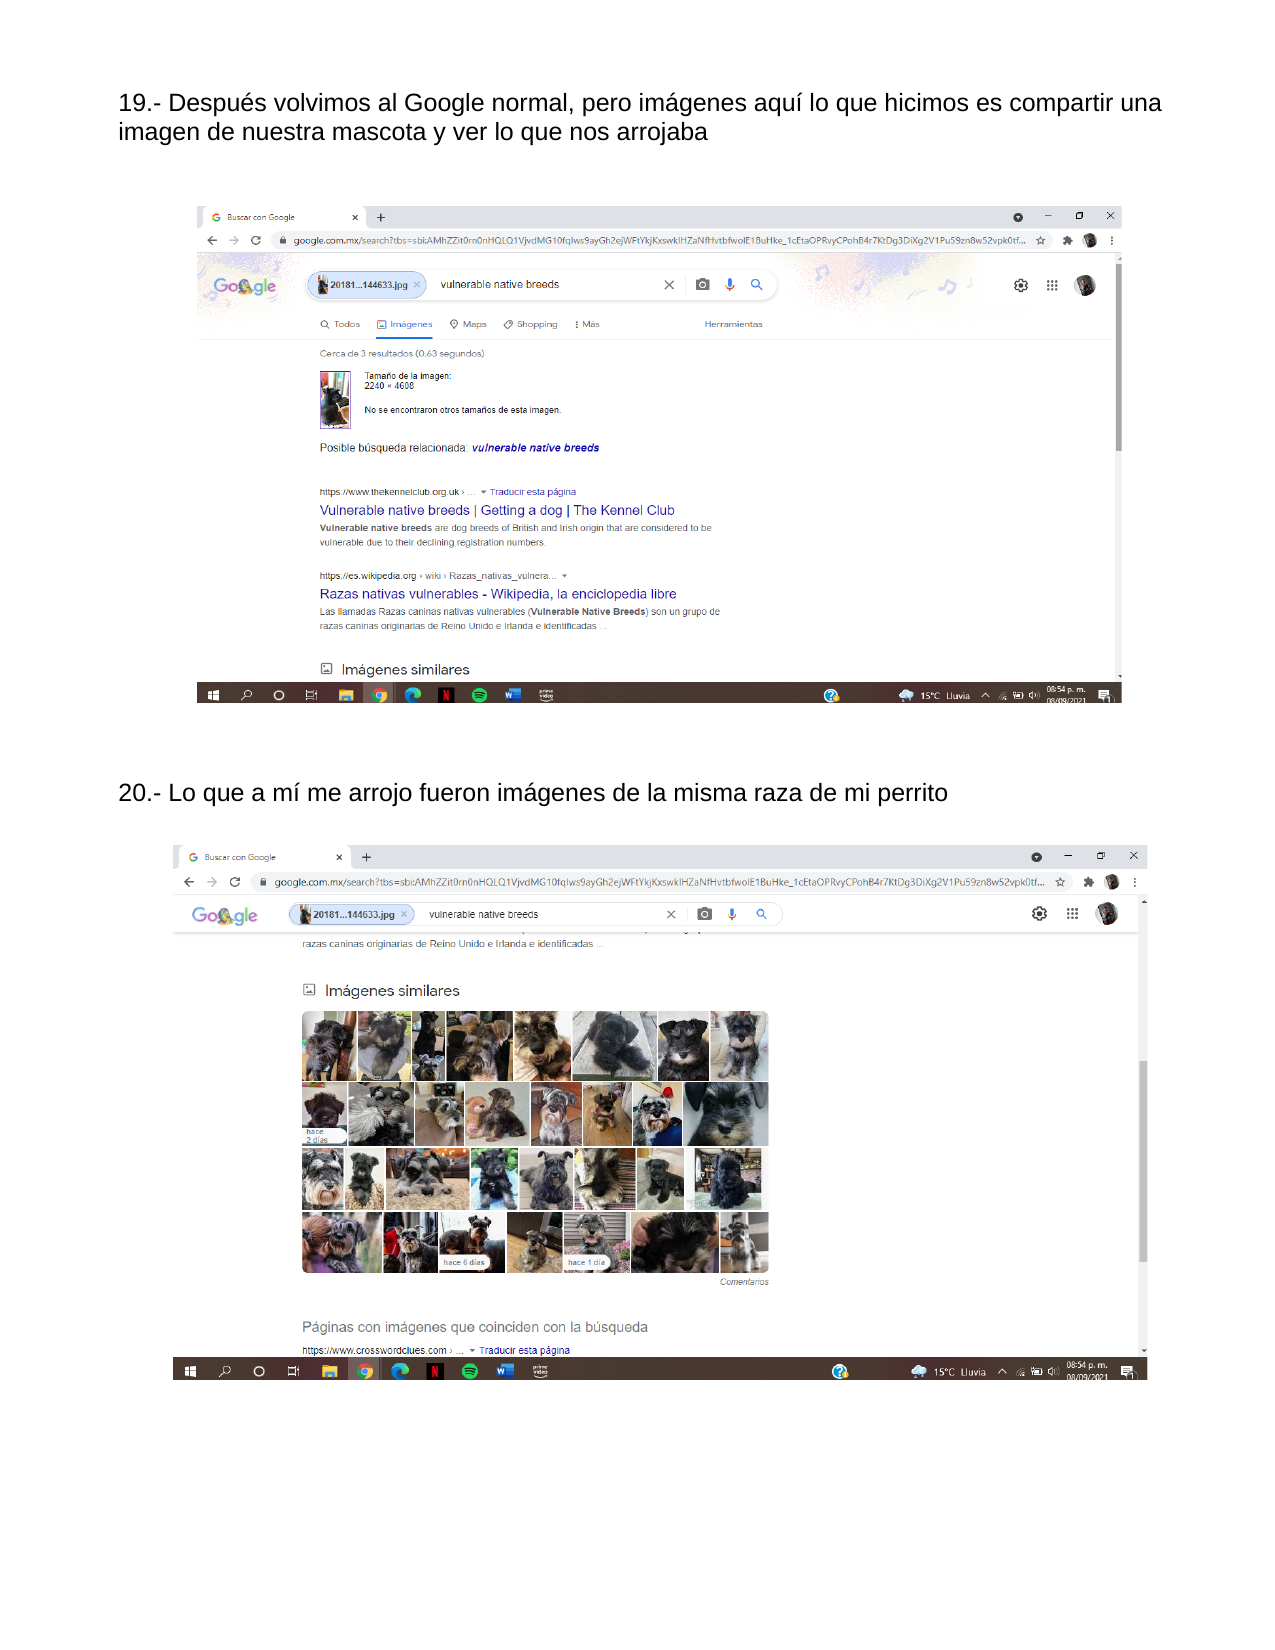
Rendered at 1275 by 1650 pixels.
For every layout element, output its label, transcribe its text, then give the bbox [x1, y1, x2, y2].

text 19.- Después volvimos al Google normal, pero imágenes aquí lo que hicimos es compartir una imagen de nuestra mascota y ver lo que nos arrojaba [118, 88, 1205, 145]
picture [173, 845, 1148, 1380]
text 20.- Lo que a mí me arrojo fueron imágenes de la misma raza de mi perrito [118, 778, 1205, 807]
picture [197, 206, 1123, 703]
